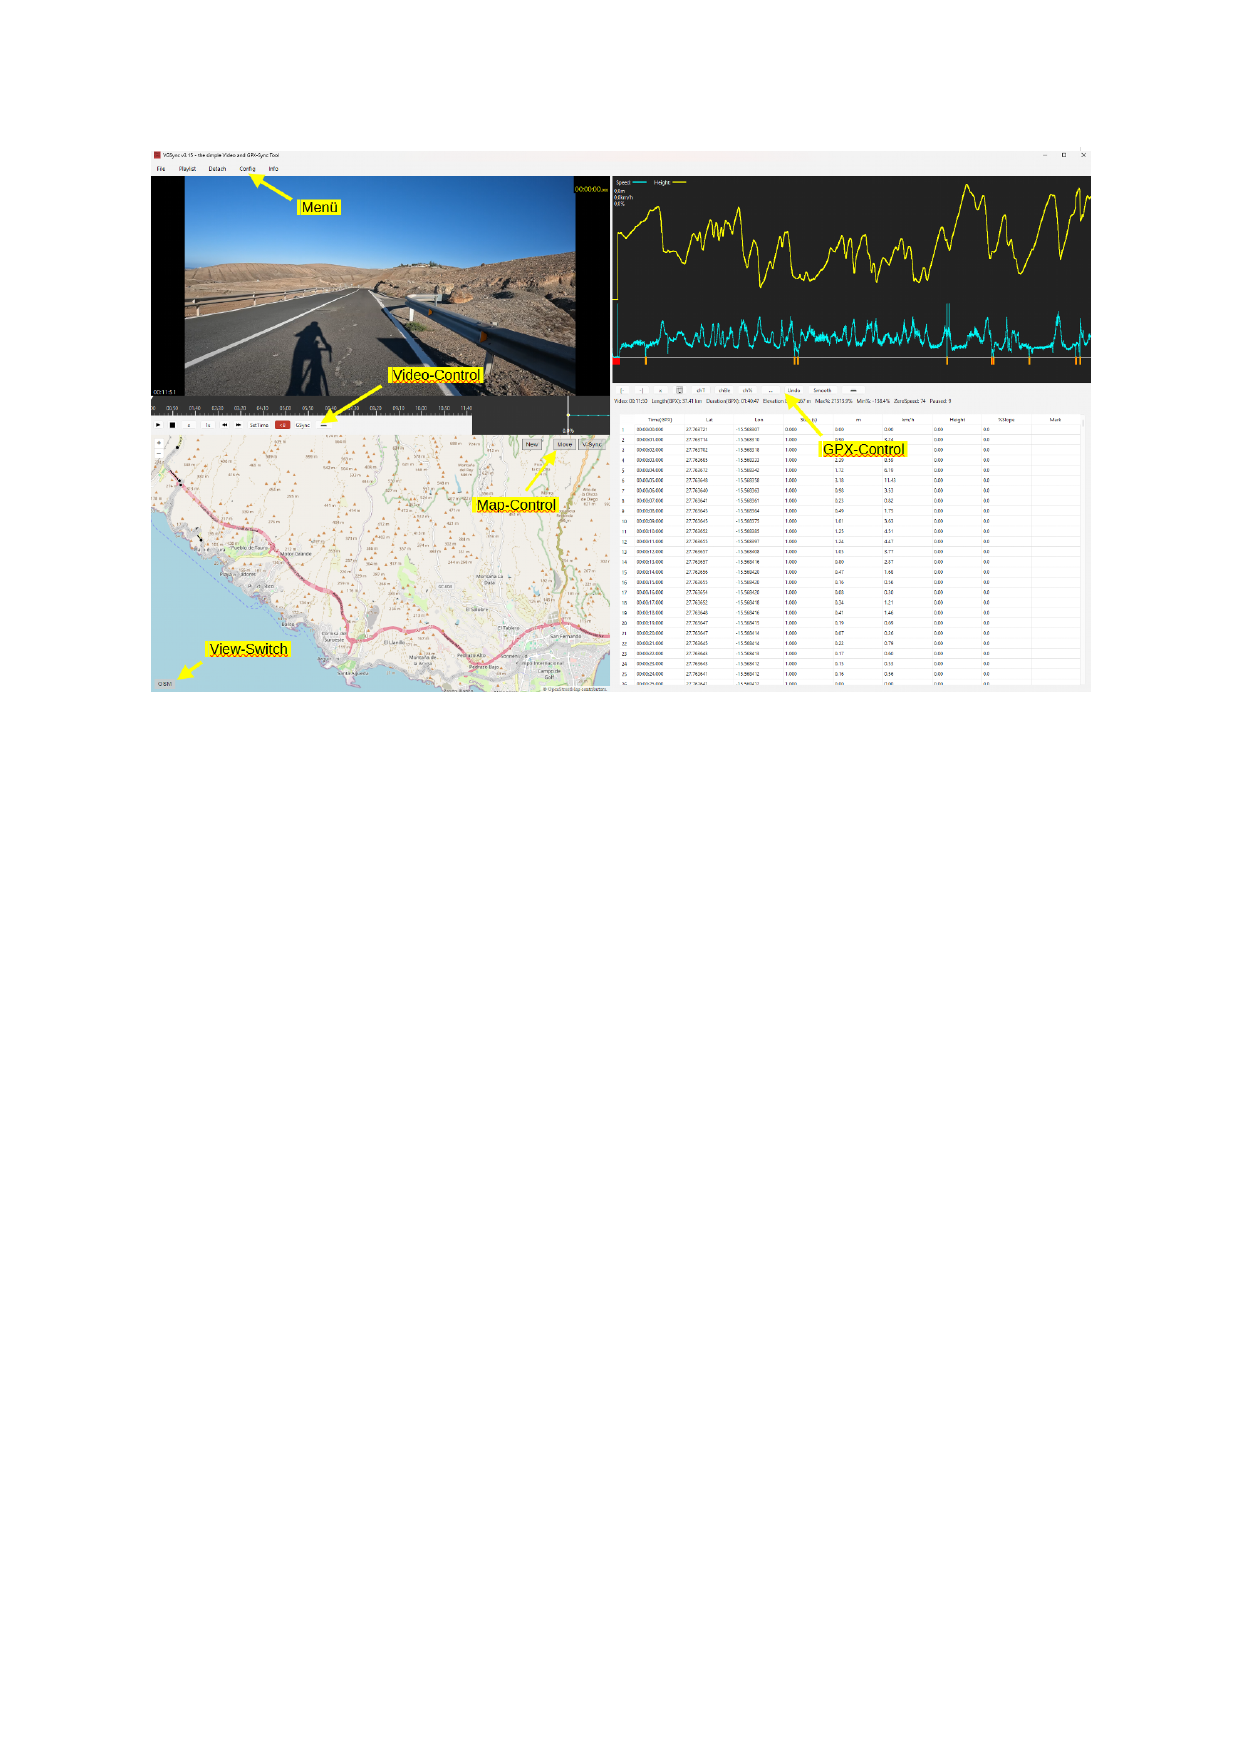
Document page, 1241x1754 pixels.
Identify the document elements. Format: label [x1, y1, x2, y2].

picture [147, 147, 1093, 692]
